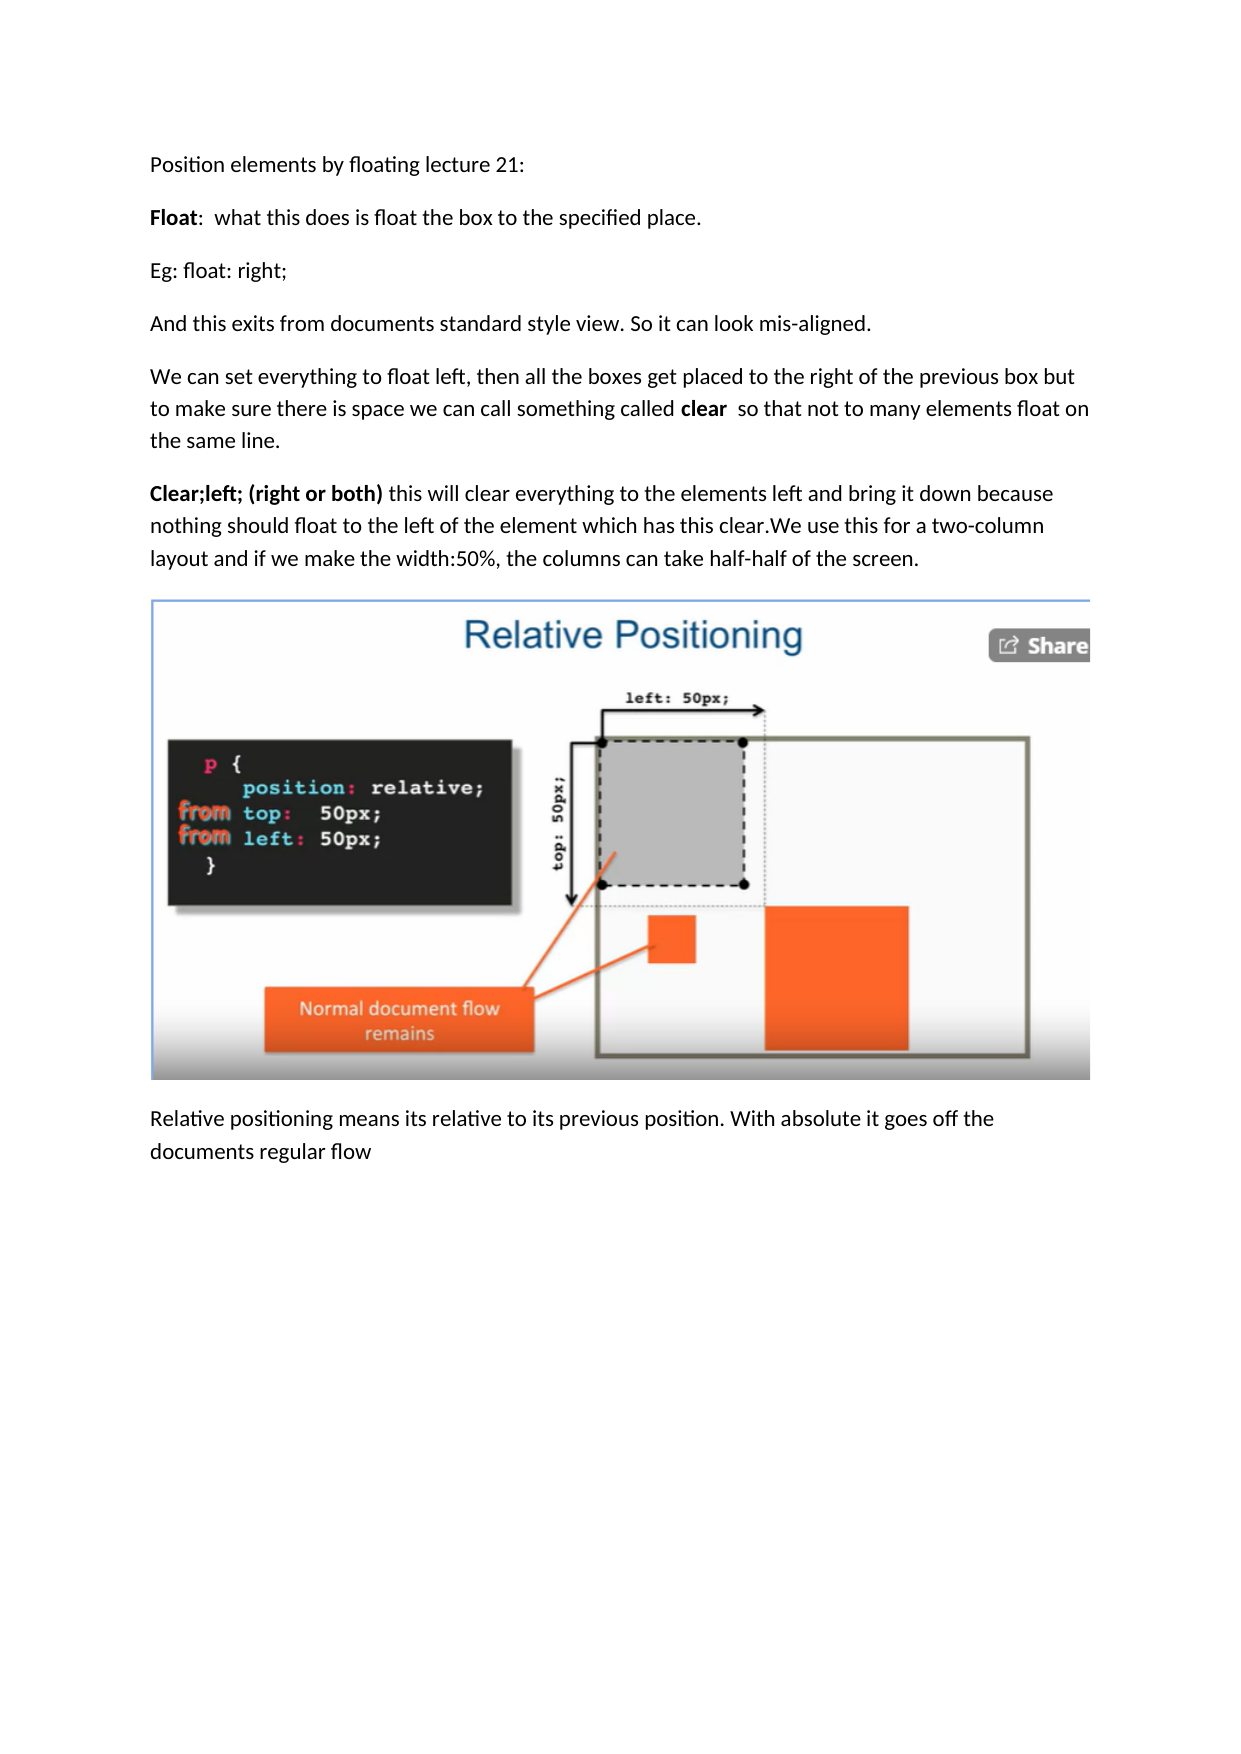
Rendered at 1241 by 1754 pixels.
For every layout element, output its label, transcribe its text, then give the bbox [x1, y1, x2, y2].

text Eg: float: right; [150, 256, 1090, 284]
text Clear;left; (right or both) this will clear everything to the elements left and bring it down because nothing should float to the left of the element which has this clear.We use this for a two-column layout and if we make the width:50%, the columns can take half-half of the screen. [150, 479, 1090, 572]
text Float: what this does is float the box to the specified place. [150, 203, 1090, 231]
text Relative positioning means its relative to its previous position. With absolute it goes off the documents regular flow [150, 1104, 1090, 1165]
text Position elements by floating lecture 21: [150, 150, 1090, 178]
picture [150, 596, 1091, 1080]
text We can set everything to float left, then all the boxes get placed to the right of the previous box but to make sure there is space we can call something called clear so that not to many elements float on the same line. [150, 362, 1090, 454]
text And this exits from documents standard style view. So it can look mis-aligned. [150, 309, 1090, 337]
